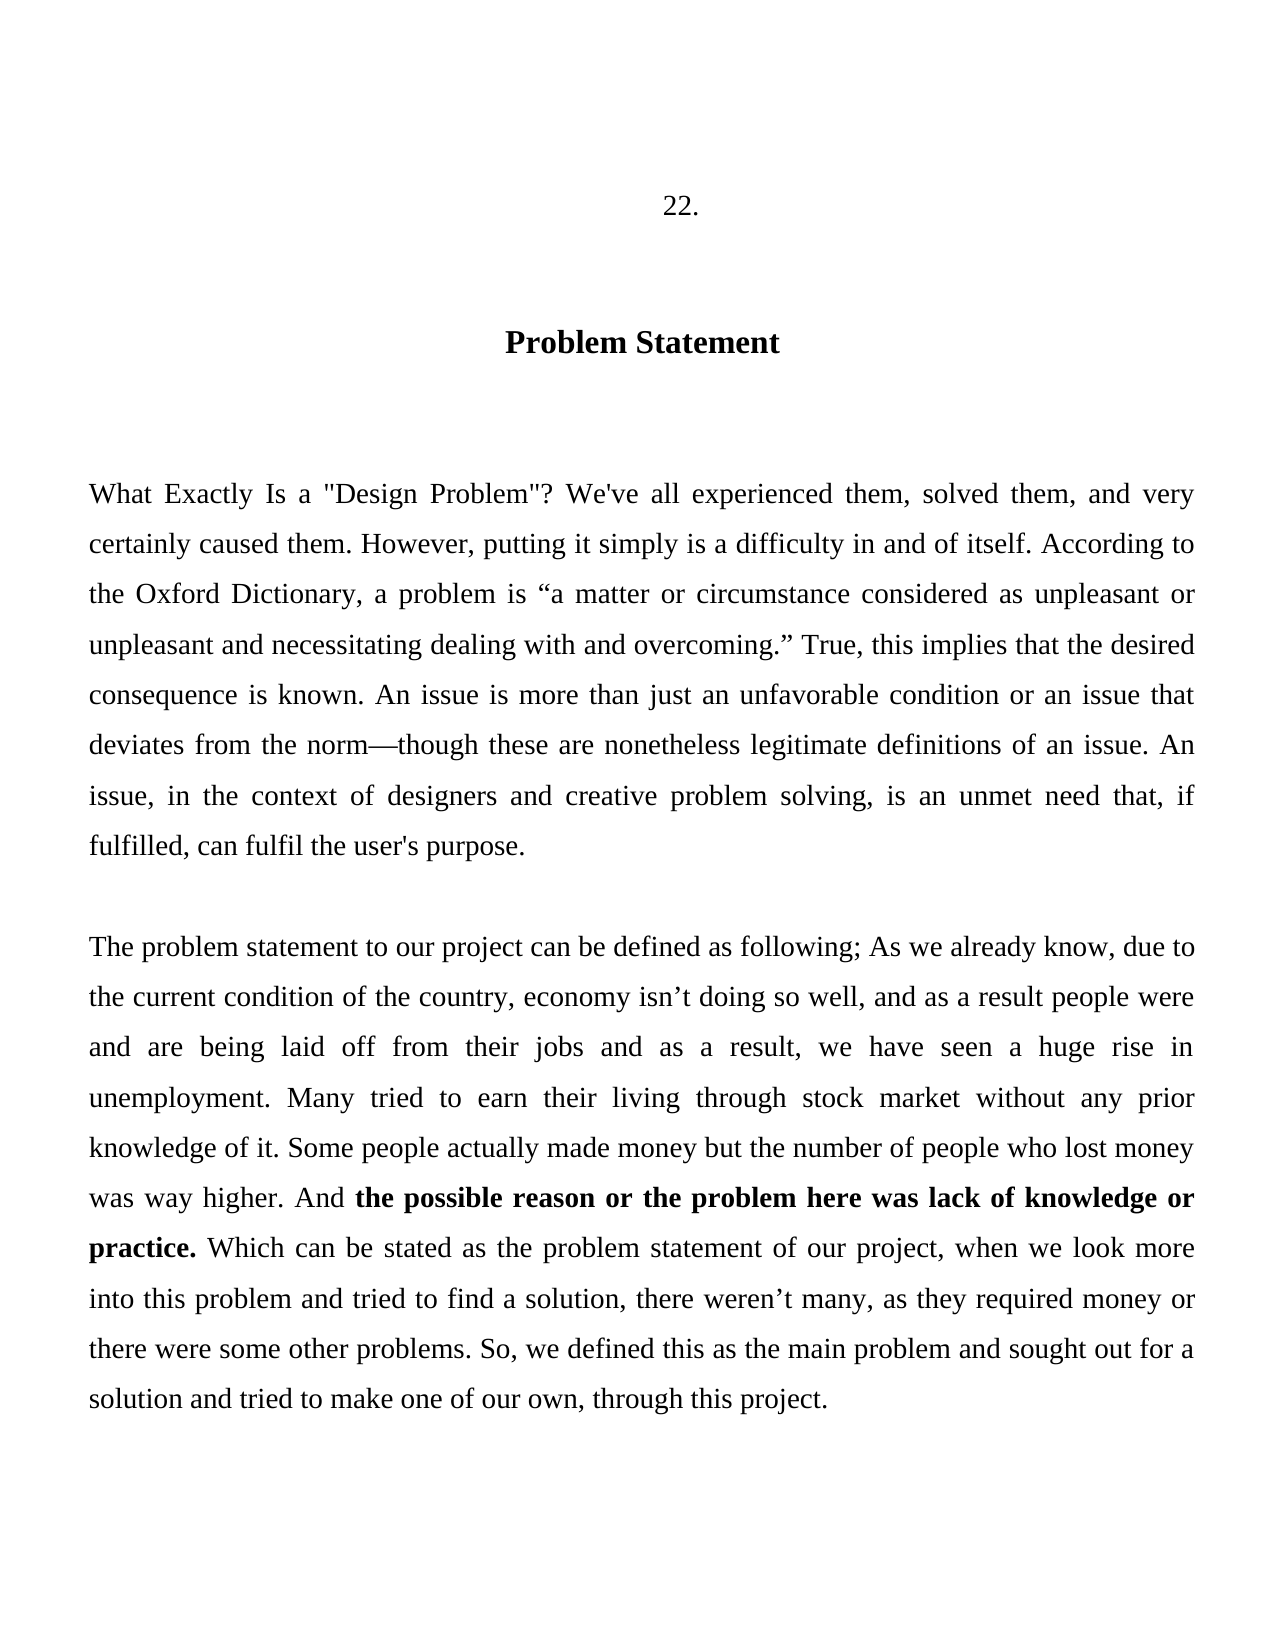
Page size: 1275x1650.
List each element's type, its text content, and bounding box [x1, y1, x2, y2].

text What Exactly Is a "Design Problem"? We've all experienced them, solved them, and very certainly caused them. However, putting it simply is a difficulty in and of itself. According to the Oxford Dictionary, a problem is “a matter or circumstance considered as unpleasant or unpleasant and necessitating dealing with and overcoming.” True, this implies that the desired consequence is known. An issue is more than just an unfavorable condition or an issue that deviates from the norm—though these are nonetheless legitimate definitions of an issue. An issue, in the context of designers and creative problem solving, is an unmet need that, if fulfilled, can fulfil the user's purpose. [89, 476, 1196, 862]
text Problem Statement [89, 323, 1196, 361]
text 22. [164, 188, 1196, 222]
text The problem statement to our project can be defined as following; As we already know, due to the current condition of the country, economy isn’t doing so well, and as a result people were and are being laid off from their jobs and as a result, we have seen a huge rise in unemployment. Many tried to earn their living through stock market without any prior knowledge of it. Some people actually made money but the number of people who lost money was way higher. And the possible reason or the problem here was lack of knowledge or practice. Which can be stated as the problem statement of our project, when we look more into this problem and tried to find a solution, there weren’t many, as they required money or there were some other problems. So, we defined this as the main problem and sought out for a solution and tried to make one of our own, through this project. [89, 929, 1196, 1415]
